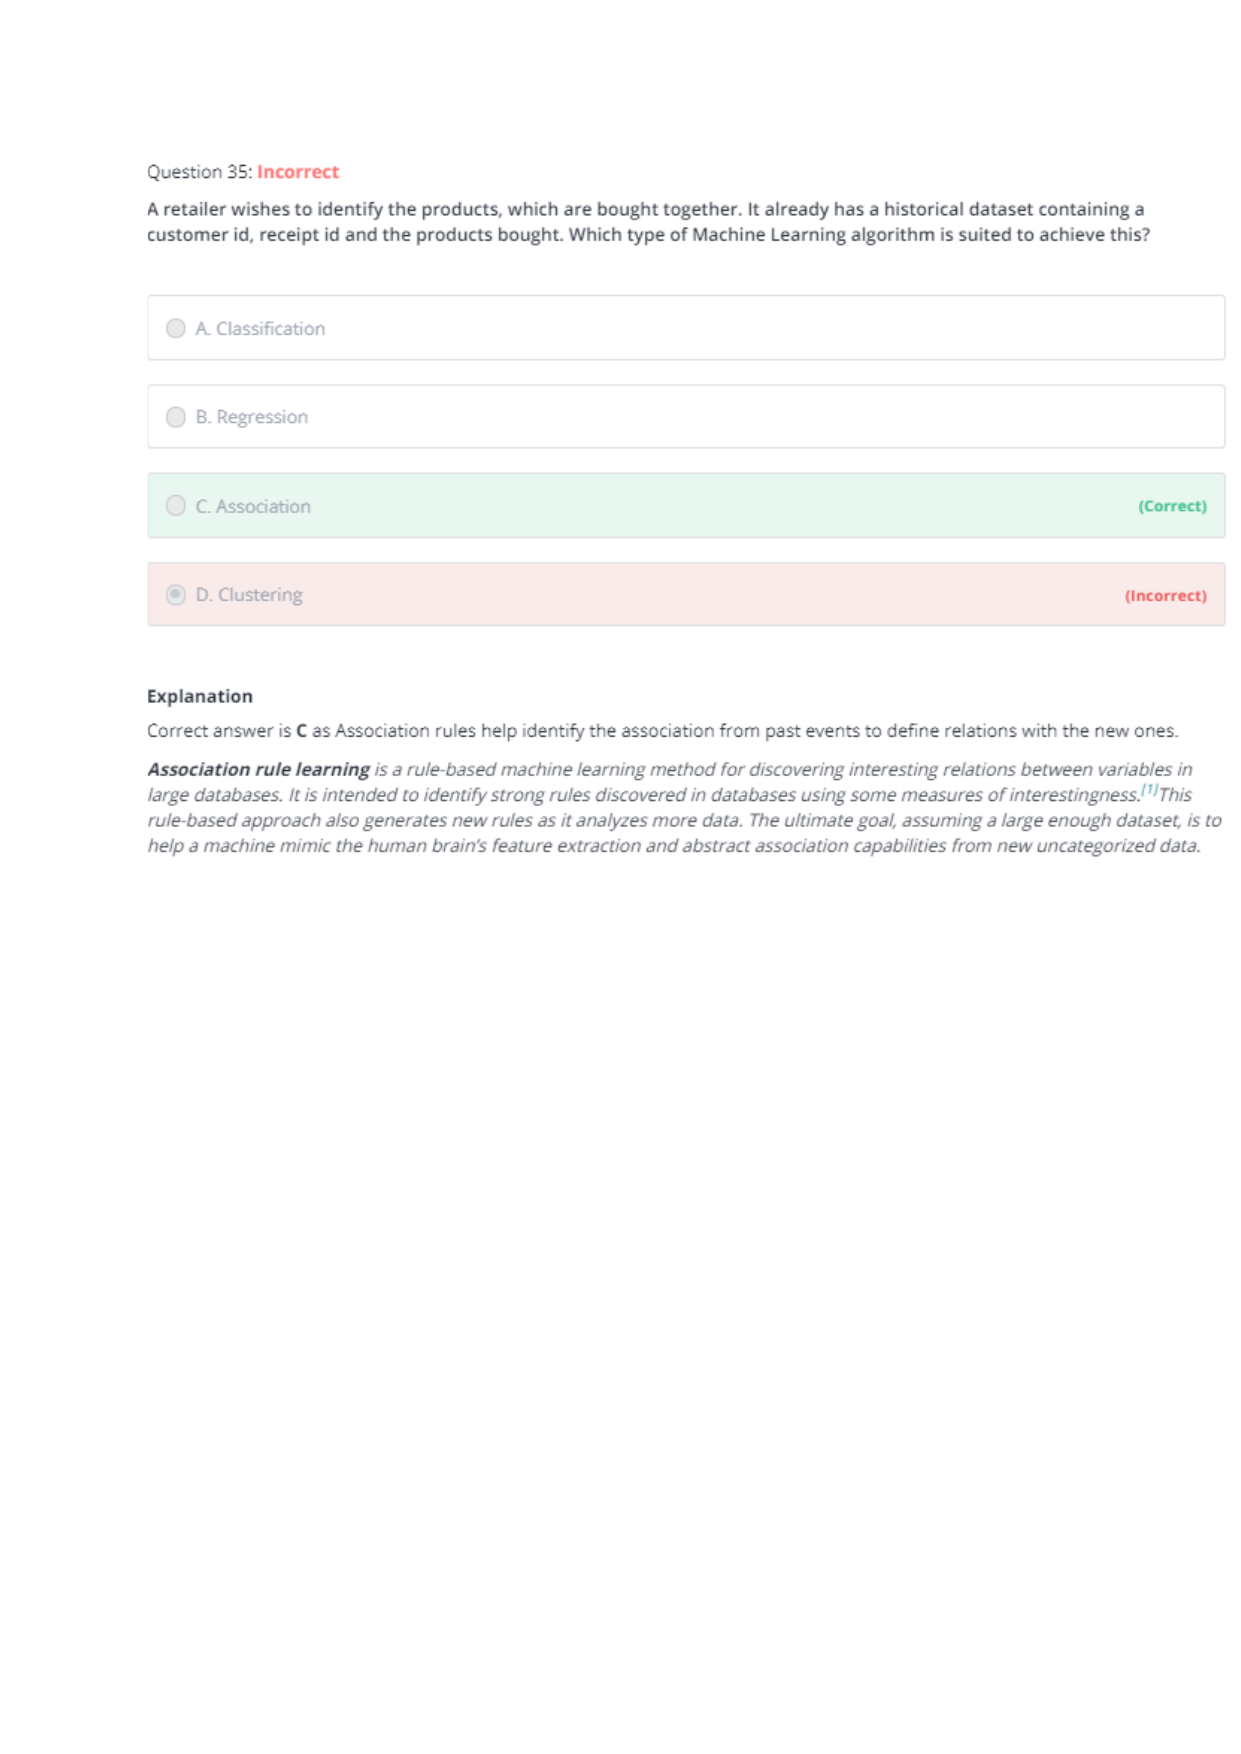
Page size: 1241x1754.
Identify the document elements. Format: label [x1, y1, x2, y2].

picture [147, 147, 1232, 915]
